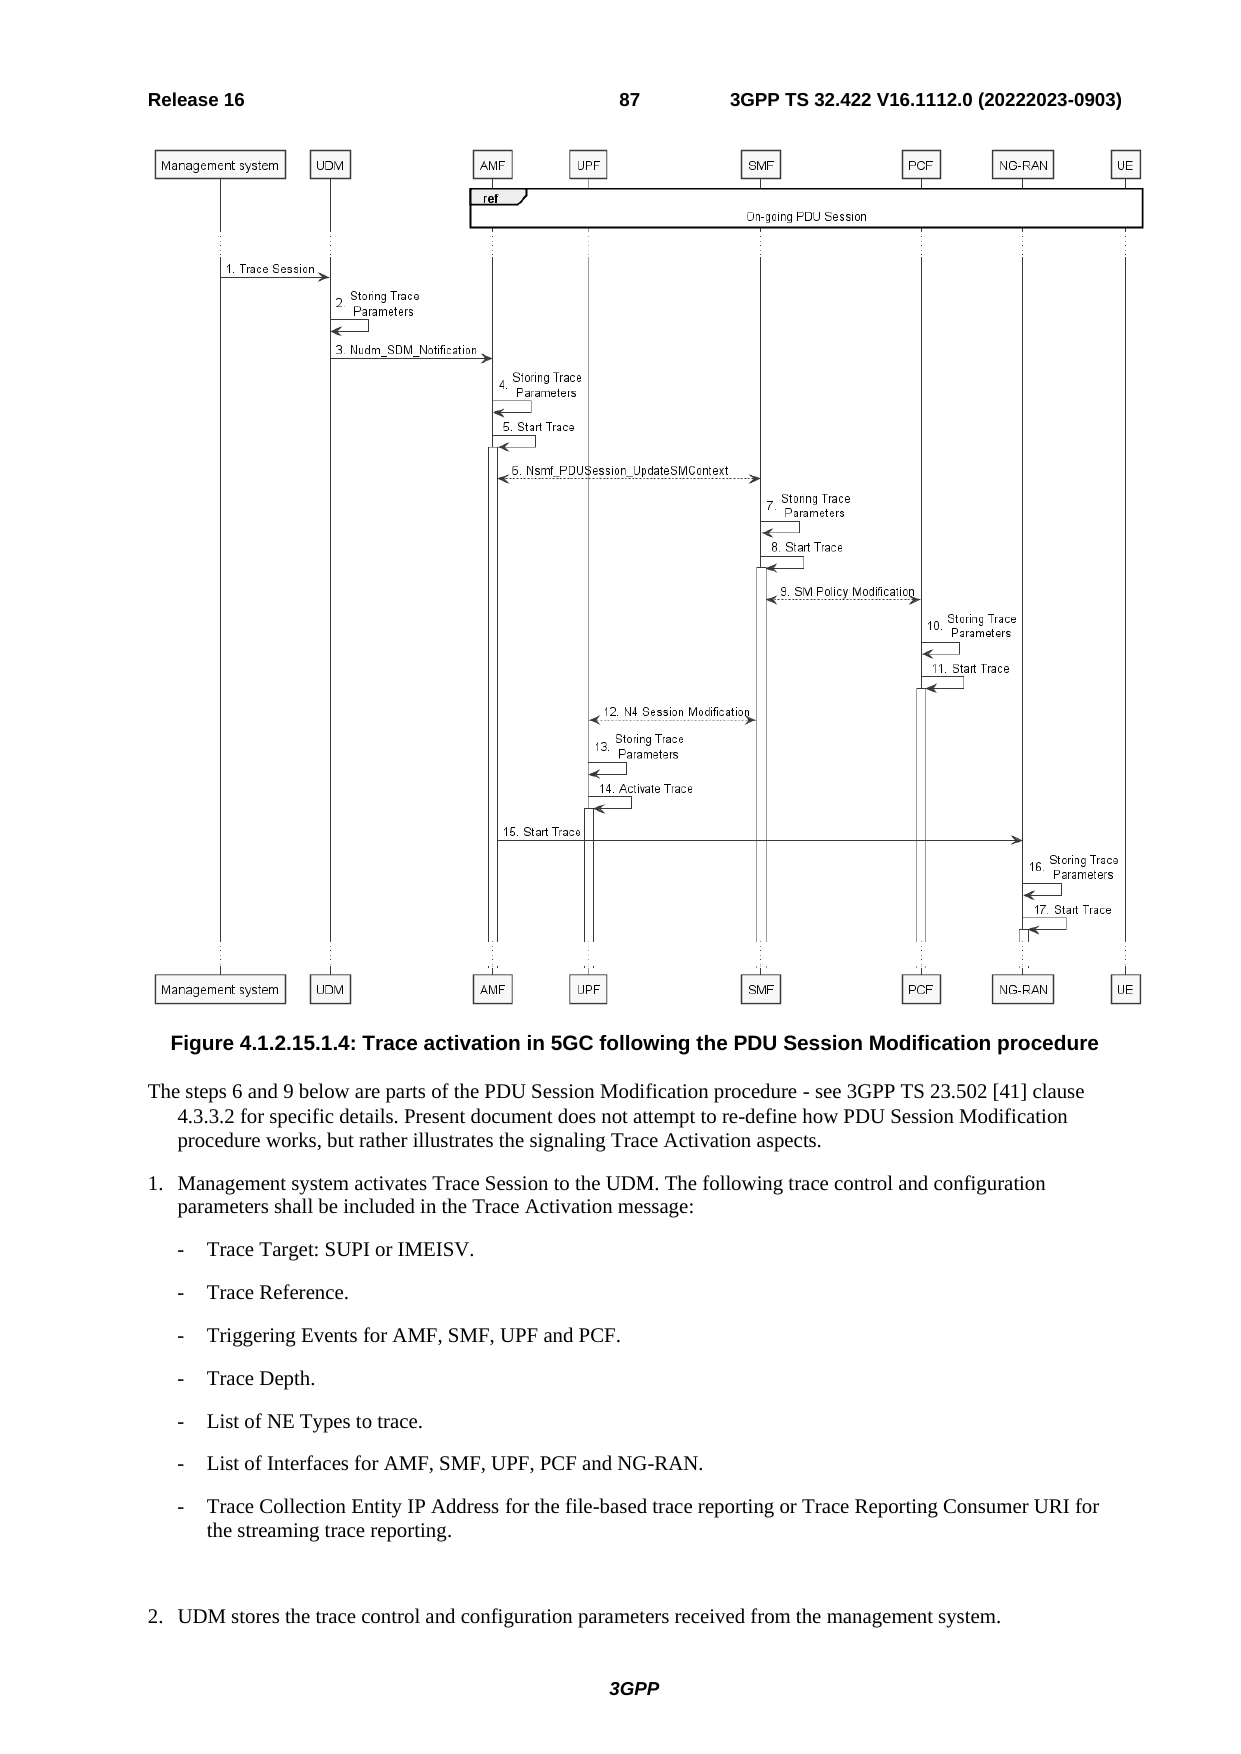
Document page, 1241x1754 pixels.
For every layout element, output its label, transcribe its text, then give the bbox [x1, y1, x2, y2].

text 1. Management system activates Trace Session to the UDM. The following trace control and configuration parameters shall be included in the Trace Activation message: [148, 1170, 1122, 1218]
text - Trace Collection Entity IP Address for the file-based trace reporting or Trace Reporting Consumer URI for the streaming trace reporting. [177, 1494, 1122, 1542]
text - List of NE Types to trace. [177, 1408, 1122, 1433]
text 2. UDM stores the trace control and configuration parameters received from the management system. [148, 1604, 1122, 1628]
text Figure 4.1.2.15.1.4: Trace activation in 5GC following the PDU Session Modification procedure [148, 1031, 1122, 1054]
text - Trace Target: SUPI or IMEISV. [177, 1237, 1122, 1261]
picture [147, 147, 1151, 1012]
text - Triggering Events for AMF, SMF, UPF and PCF. [177, 1323, 1122, 1347]
text - Trace Depth. [177, 1366, 1122, 1390]
text - List of Interfaces for AMF, SMF, UPF, PCF and NG-RAN. [177, 1451, 1122, 1475]
text The steps 6 and 9 below are parts of the PDU Session Modification procedure - see 3GPP TS 23.502 [41] clause 4.3.3.2 for specific details. Present document does not attempt to re-define how PDU Session Modification procedure works, but rather illustrates the signaling Trace Activation aspects. [148, 1079, 1122, 1152]
text - Trace Reference. [177, 1280, 1122, 1304]
